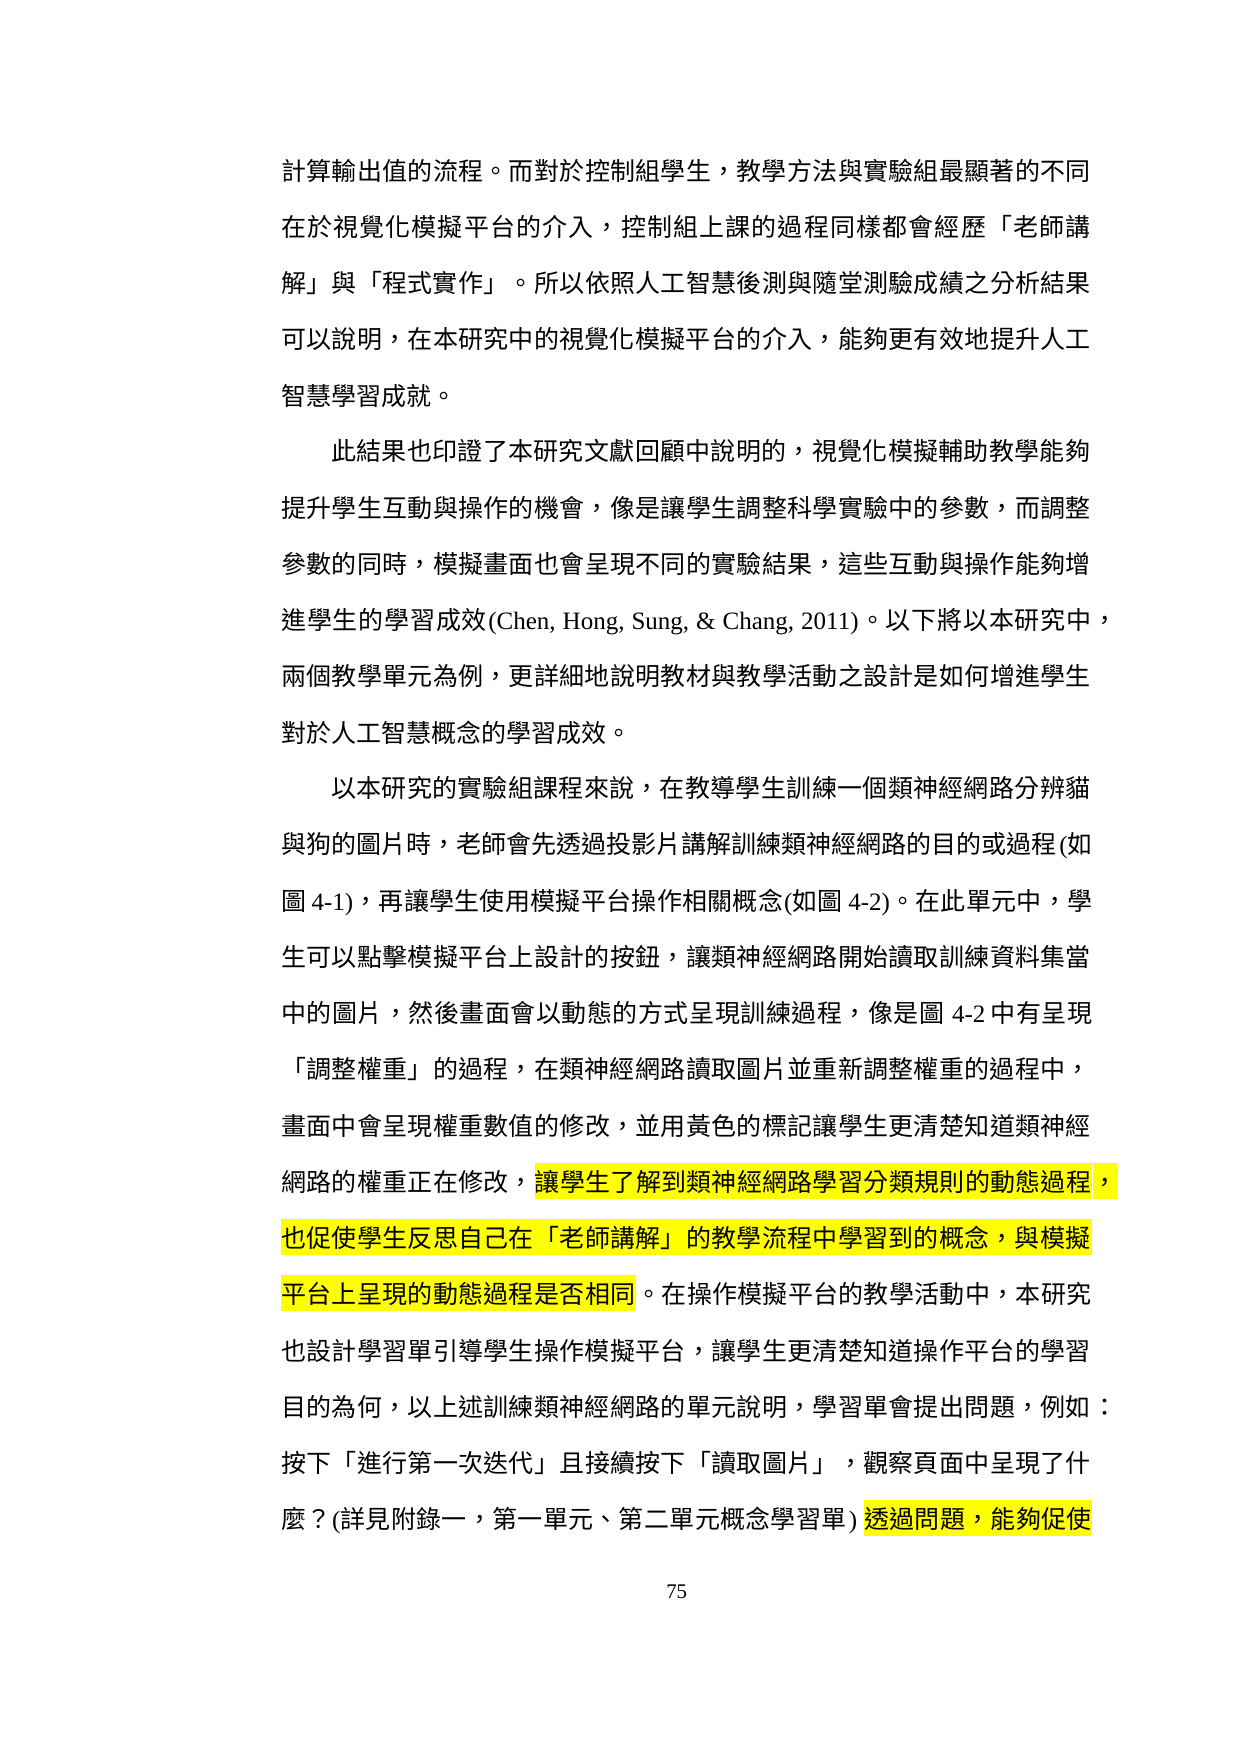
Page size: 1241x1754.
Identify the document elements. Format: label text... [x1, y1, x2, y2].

text 此結果也印證了本研究文獻回顧中說明的，視覺化模擬輔助教學能夠提升學生互動與操作的機會，像是讓學生調整科學實驗中的參數，而調整參數的同時，模擬畫面也會呈現不同的實驗結果，這些互動與操作能夠增進學生的學習成效(Chen, Hong, Sung, & Chang, 2011)。以下將以本研究中，兩個教學單元為例，更詳細地說明教材與教學活動之設計是如何增進學生對於人工智慧概念的學習成效。 [281, 431, 1092, 750]
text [281, 1255, 1092, 1537]
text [281, 151, 1092, 413]
